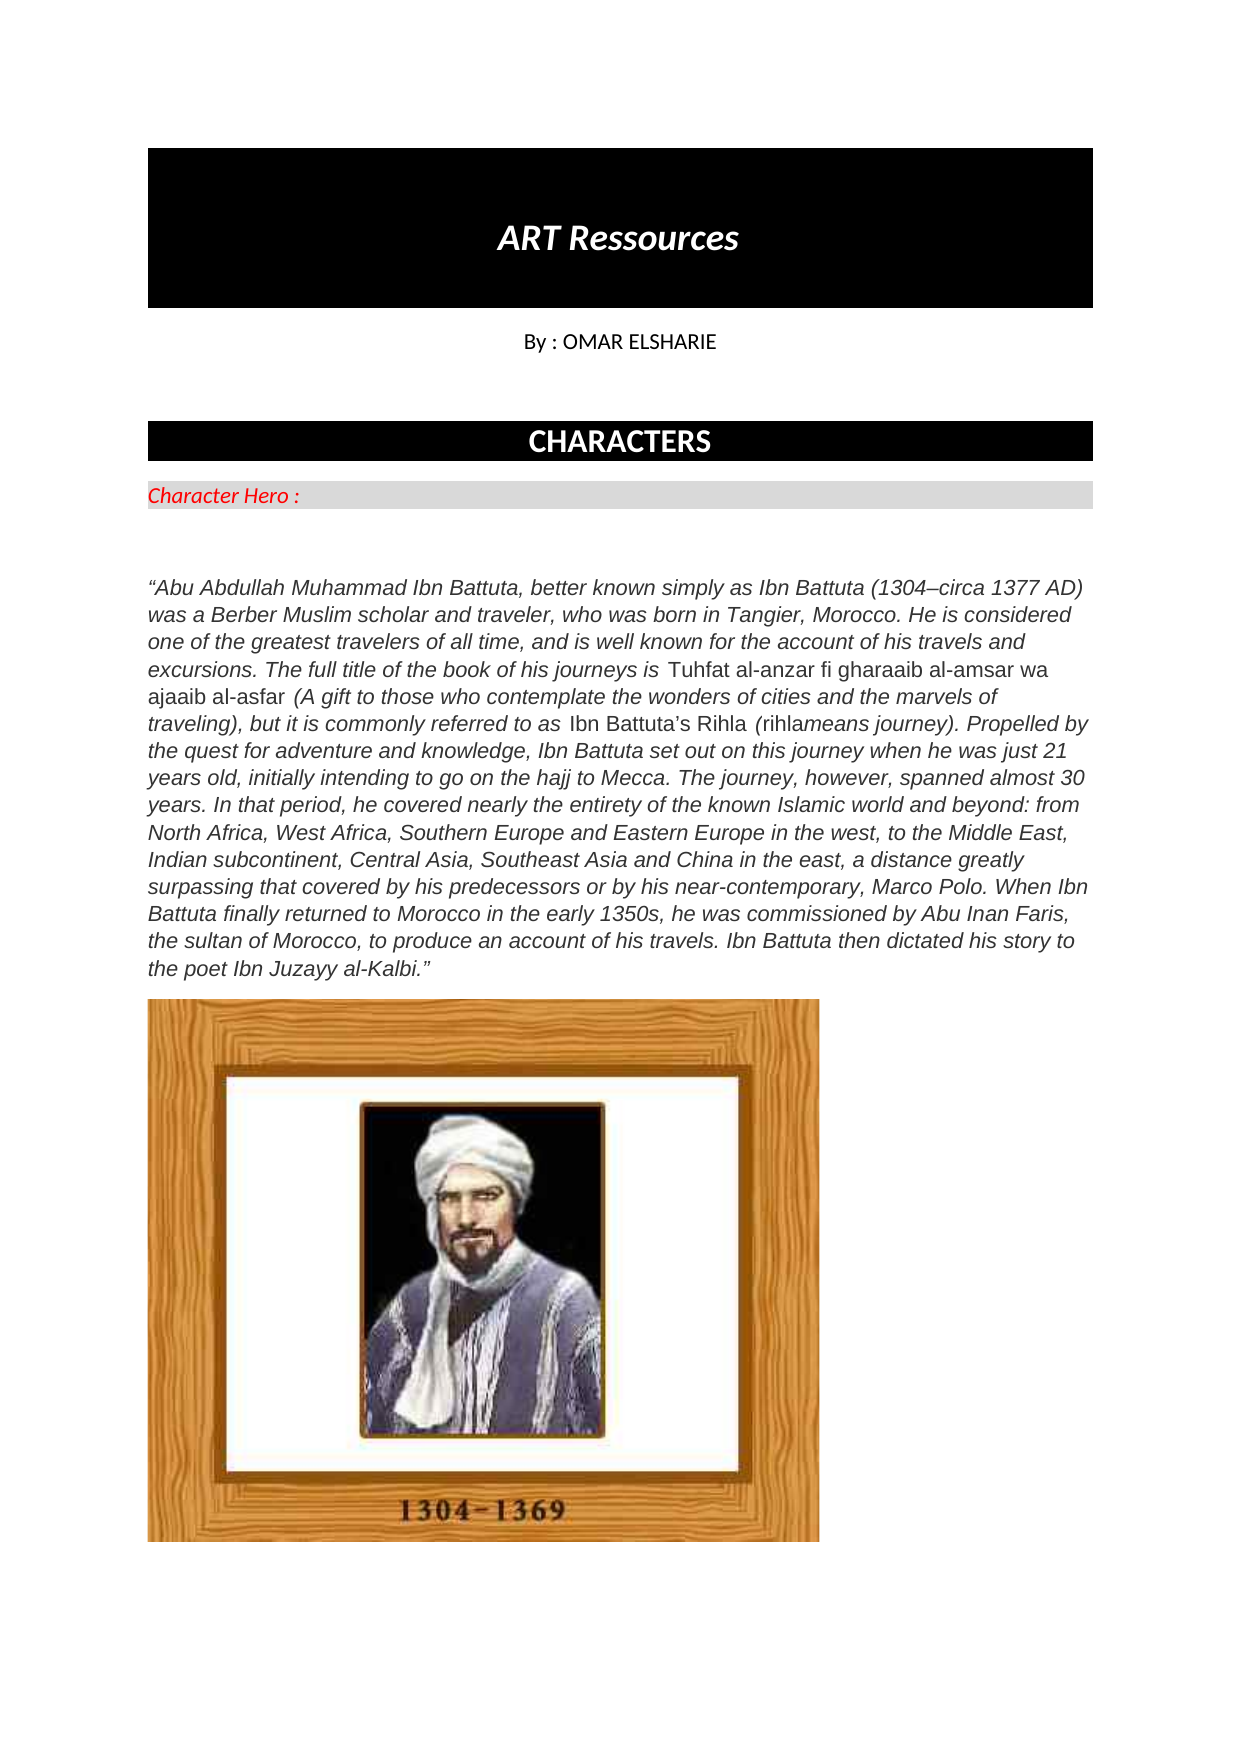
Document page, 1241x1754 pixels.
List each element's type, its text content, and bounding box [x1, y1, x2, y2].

text CHARACTERS [148, 421, 1093, 461]
text “Abu Abdullah Muhammad Ibn Battuta, better known simply as Ibn Battuta (1304–circa 1377 AD) was a Berber Muslim scholar and traveler, who was born in Tangier, Morocco. He is considered one of the greatest travelers of all time, and is well known for the account of his travels and excursions. The full title of the book of his journeys is Tuhfat al-anzar fi gharaaib al-amsar wa ajaaib al-asfar (A gift to those who contemplate the wonders of cities and the marvels of traveling), but it is commonly referred to as Ibn Battuta’s Rihla (rihlameans journey). Propelled by the quest for adventure and knowledge, Ibn Battuta set out on this journey when he was just 21 years old, initially intending to go on the hajj to Mecca. The journey, however, spanned almost 30 years. In that period, he covered nearly the entirety of the known Islamic world and beyond: from North Africa, West Africa, Southern Europe and Eastern Europe in the west, to the Middle East, Indian subcontinent, Central Asia, Southeast Asia and China in the east, a distance greatly surpassing that covered by his predecessors or by his near-contemporary, Marco Polo. When Ibn Battuta finally returned to Morocco in the early 1350s, he was commissioned by Abu Inan Faris, the sultan of Morocco, to produce an account of his travels. Ibn Battuta then dictated his story to the poet Ibn Juzayy al-Kalbi.” [148, 575, 1093, 981]
text Character Hero : [148, 481, 1093, 509]
picture [147, 999, 820, 1542]
text ART Ressources [148, 214, 1093, 259]
text By : OMAR ELSHARIE [148, 327, 1093, 355]
